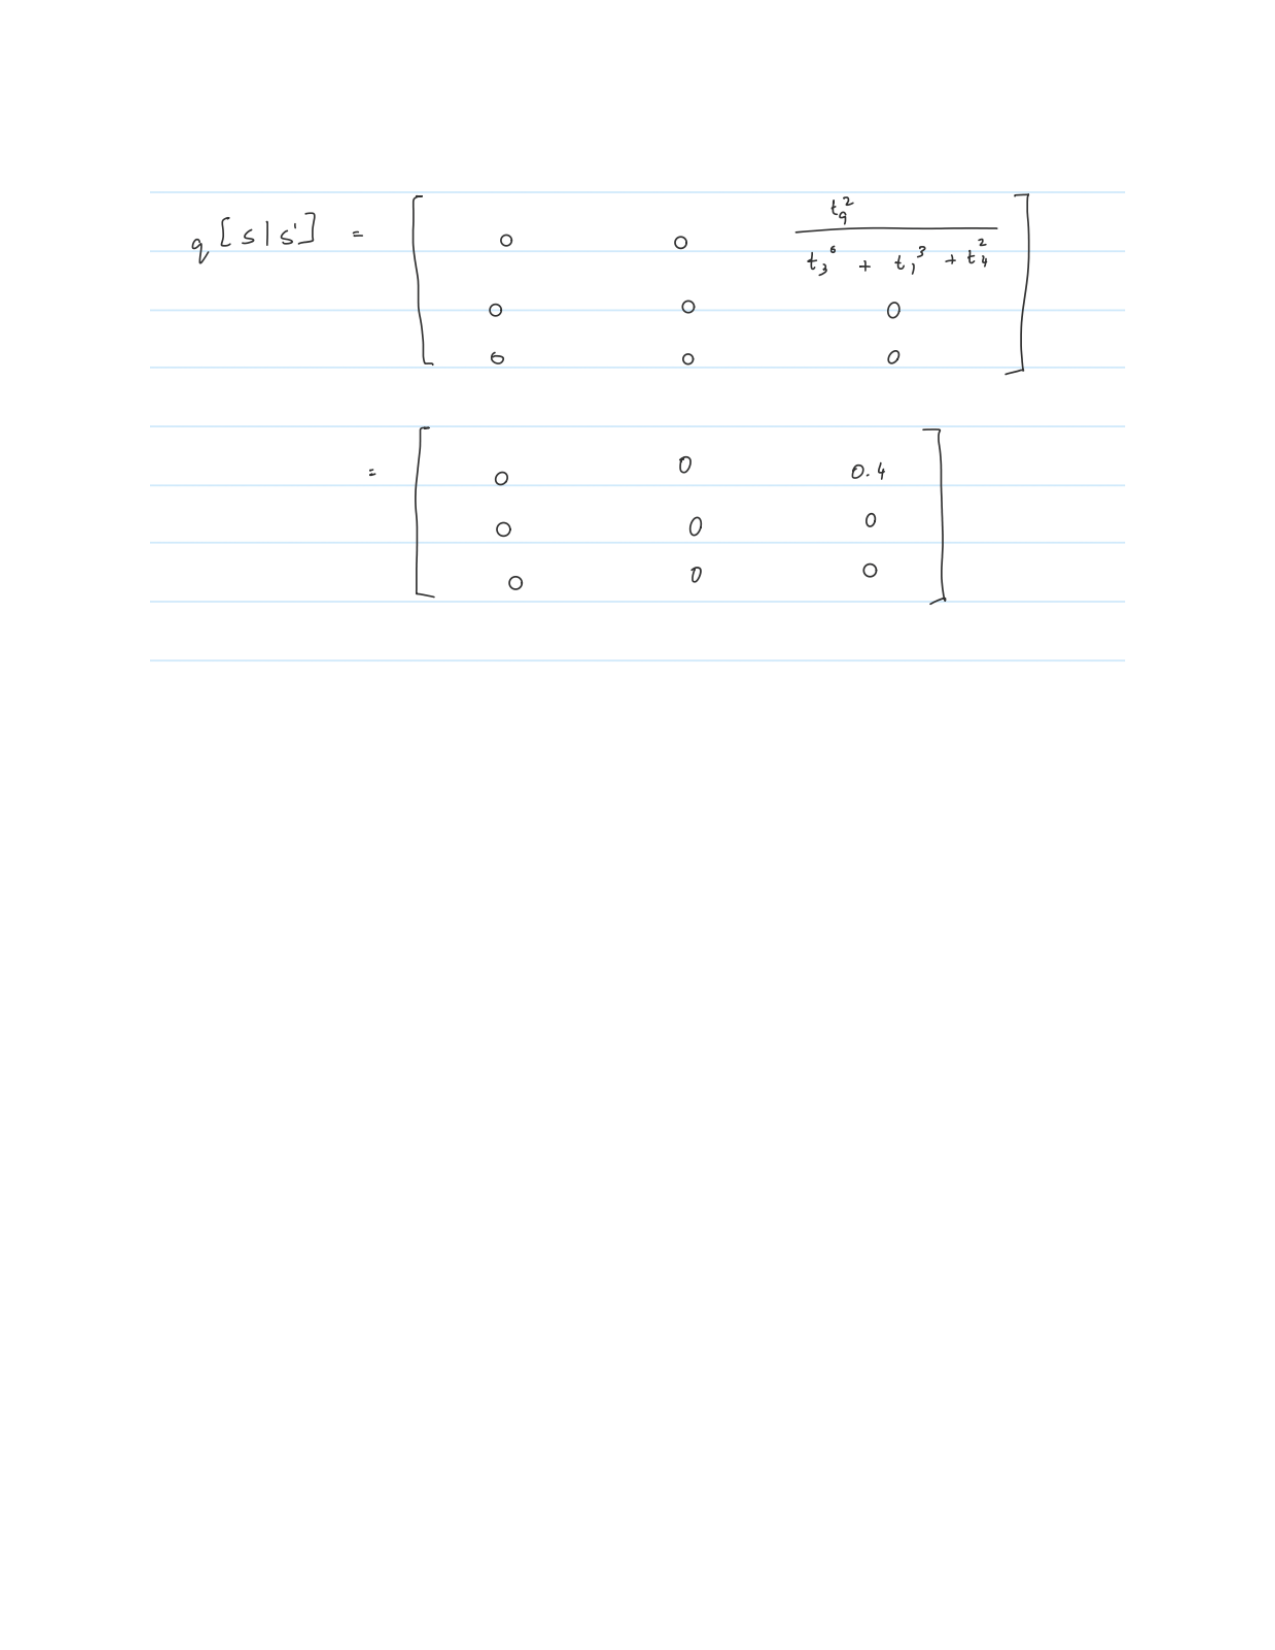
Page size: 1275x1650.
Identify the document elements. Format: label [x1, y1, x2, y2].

picture [150, 150, 1125, 712]
